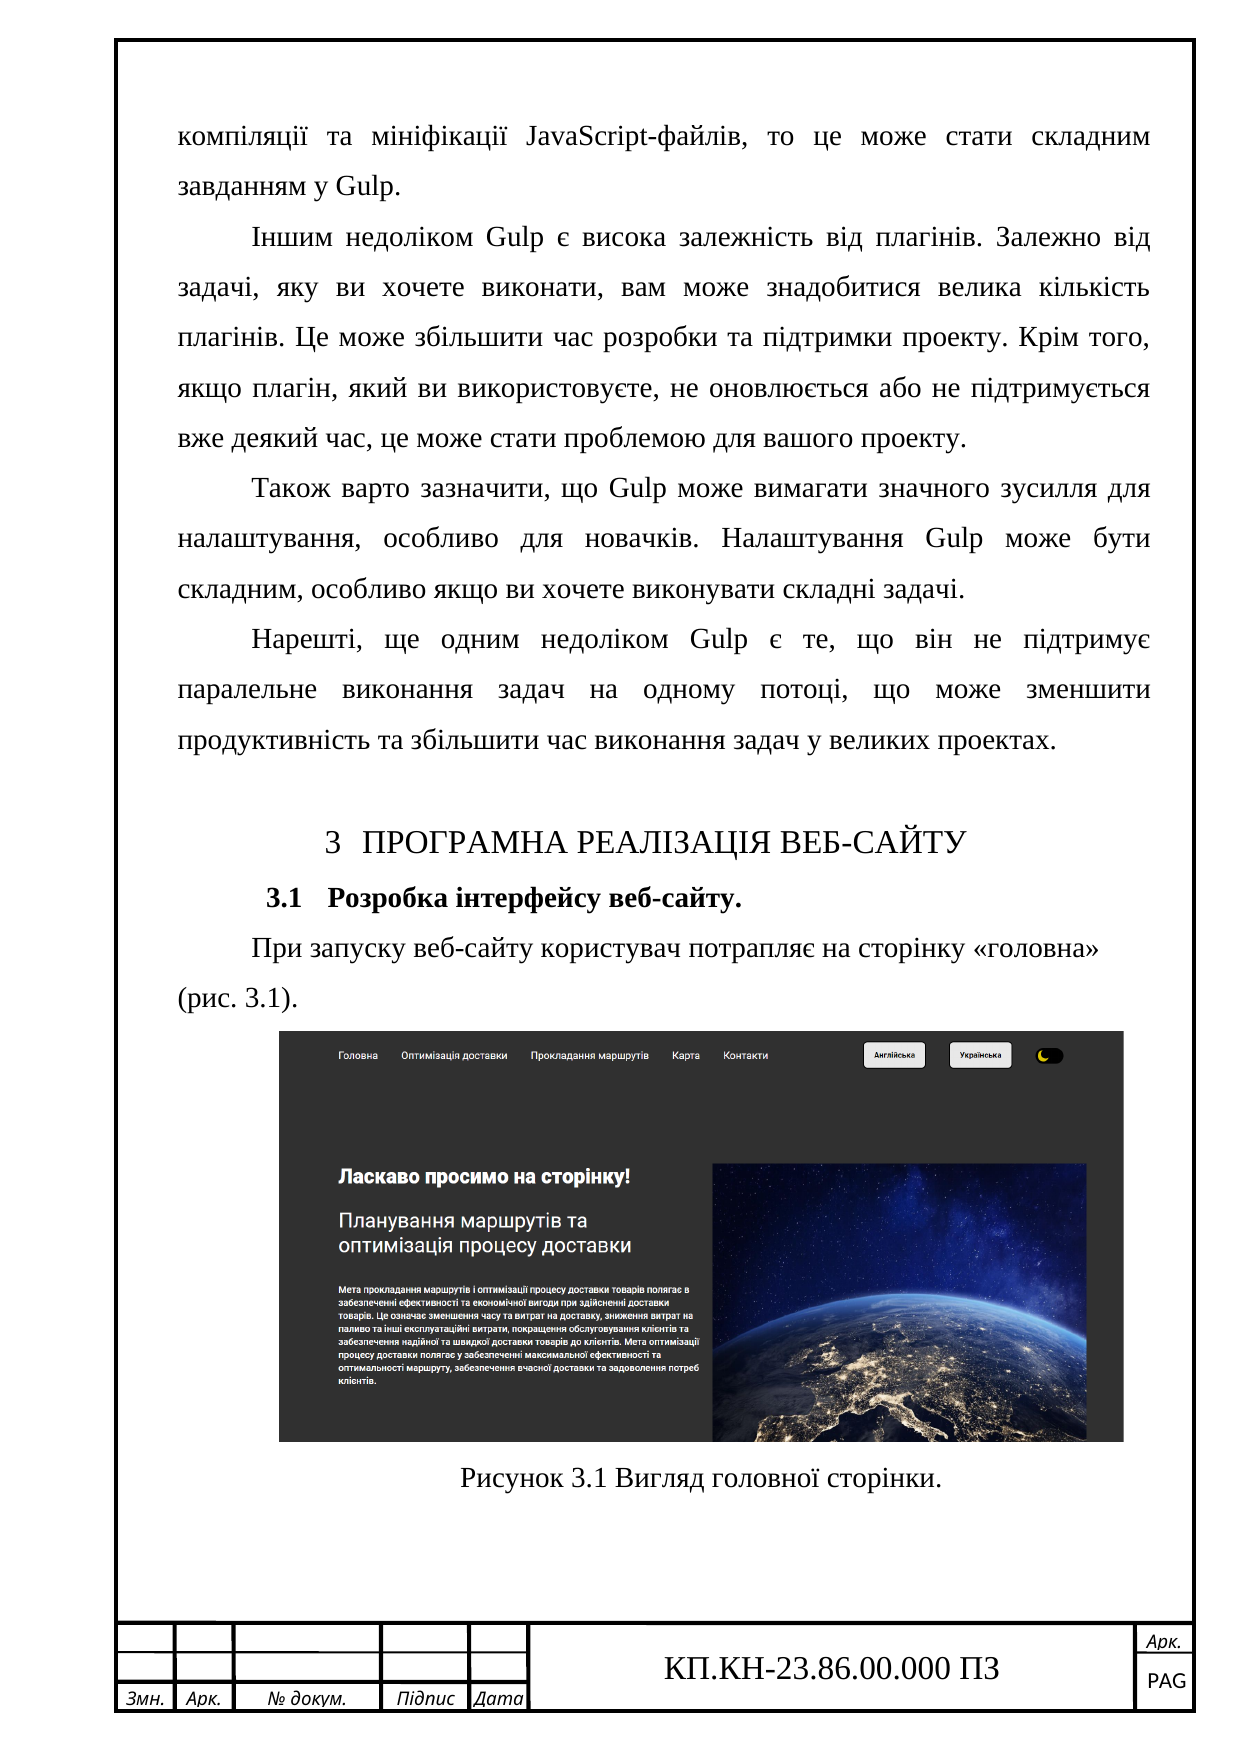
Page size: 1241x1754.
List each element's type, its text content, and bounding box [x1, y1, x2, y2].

text Нарешті, ще одним недоліком Gulp є те, що він не підтримує паралельне виконання задач на одному потоці, що може зменшити продуктивність та збільшити час виконання задач у великих проектах. [177, 621, 1152, 755]
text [177, 118, 1152, 202]
subtitle ПРОГРАМНА РЕАЛІЗАЦІЯ ВЕБ-САЙТУ [140, 822, 1152, 861]
subtitle Розробка інтерфейсу веб-сайту. [177, 880, 1152, 913]
text Іншим недоліком Gulp є висока залежність від плагінів. Залежно від задачі, яку ви хочете виконати, вам може знадобитися велика кількість плагінів. Це може збільшити час розробки та підтримки проекту. Крім того, якщо плагін, який ви використовуєте, не оновлюється або не підтримується вже деякий час, це може стати проблемою для вашого проекту. [177, 219, 1152, 453]
text Рисунок 3.1 Вигляд головної сторінки. [177, 1460, 1152, 1493]
text Також варто зазначити, що Gulp може вимагати значного зусилля для налаштування, особливо для новачків. Налаштування Gulp може бути складним, особливо якщо ви хочете виконувати складні задачі. [177, 470, 1152, 604]
text При запуску веб-сайту користувач потрапляє на сторінку «головна» (рис. 3.1). [177, 930, 1152, 1014]
picture [279, 1031, 1124, 1442]
